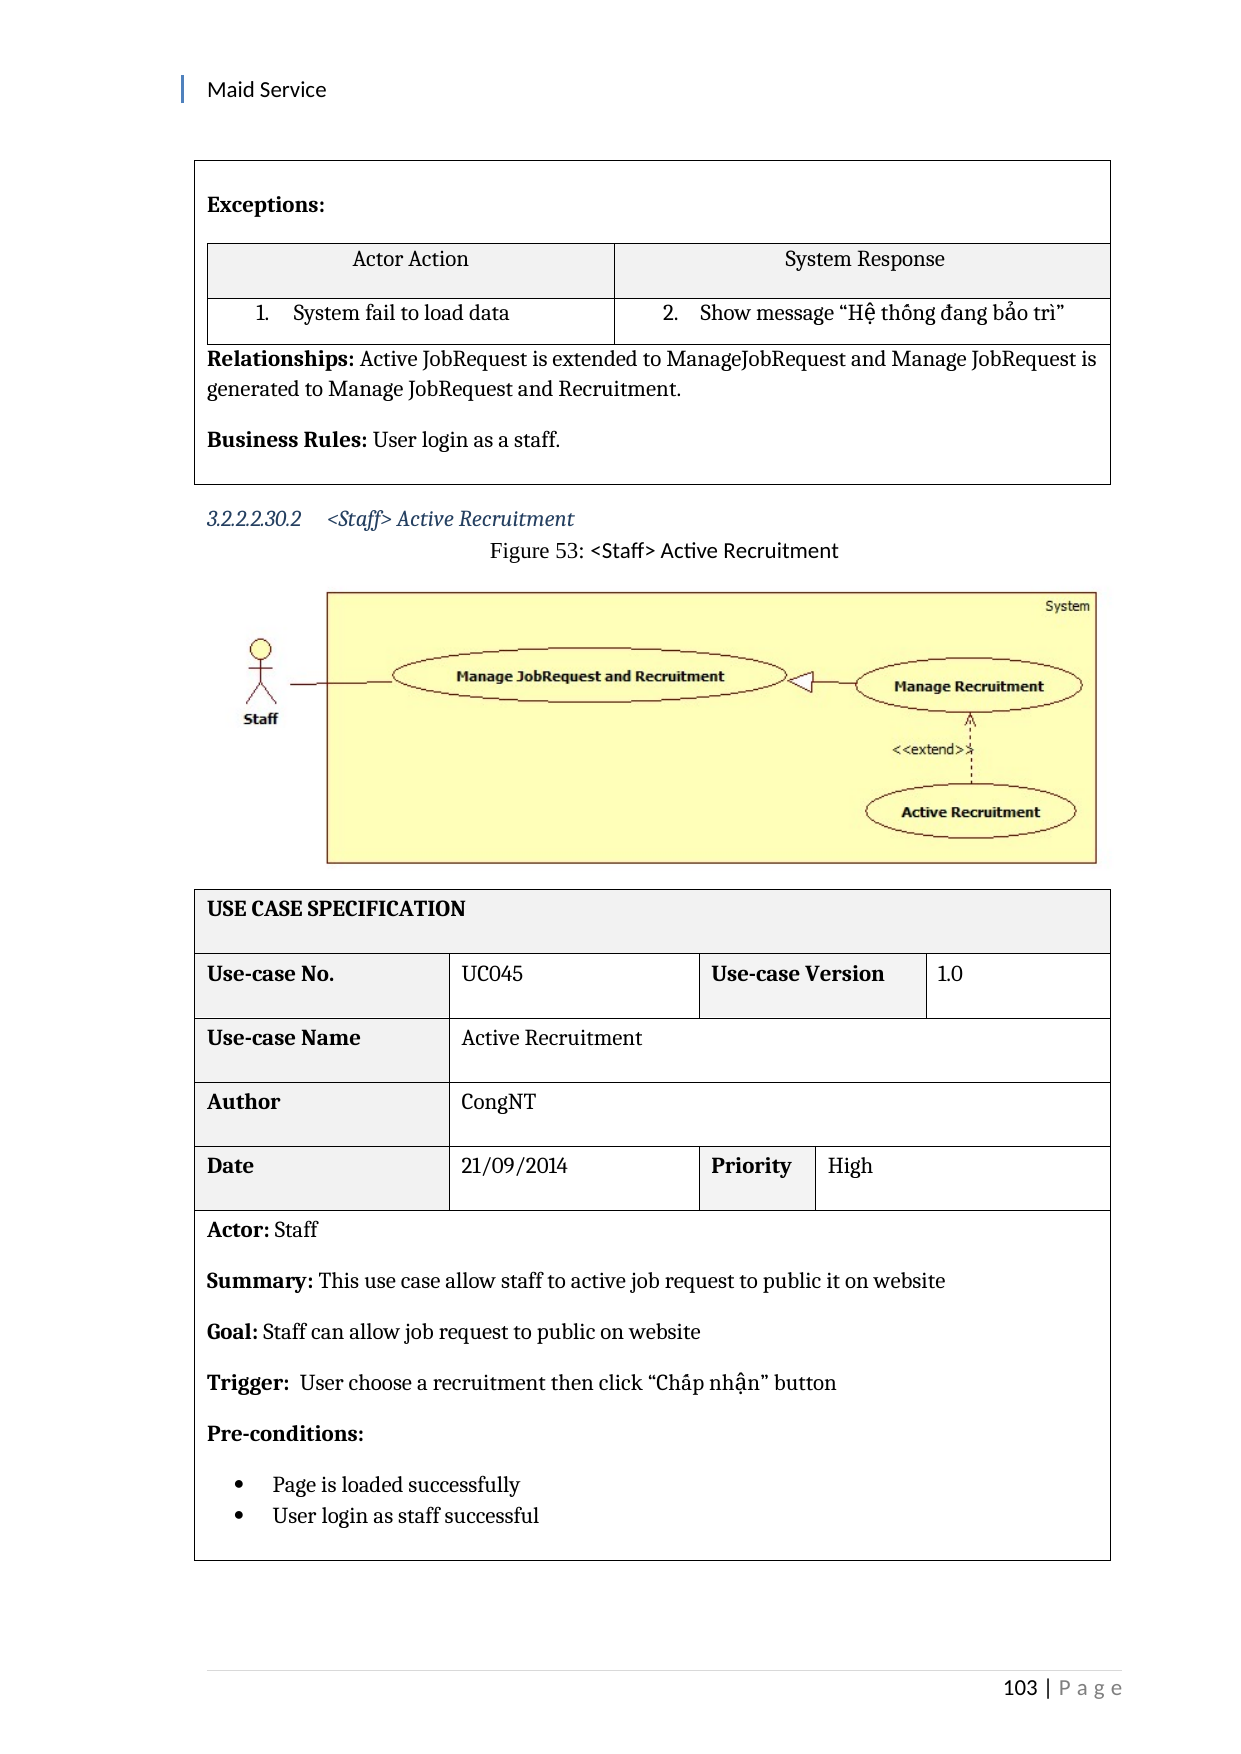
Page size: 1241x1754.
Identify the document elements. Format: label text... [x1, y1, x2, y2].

table_cell 21/09/2014 [450, 1147, 699, 1210]
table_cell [195, 1211, 1110, 1559]
table_cell Use-case No. [195, 954, 449, 1017]
table_cell Active Recruitment [450, 1019, 1110, 1082]
picture [206, 567, 1122, 889]
table_cell CongNT [450, 1083, 1110, 1146]
text Figure 53: <Staff> Active Recruitment [207, 536, 1122, 564]
table_header USE CASE SPECIFICATION [195, 890, 1110, 953]
table_cell Use-case Version [700, 954, 926, 1017]
table_cell UC045 [450, 954, 699, 1017]
table_cell Author [195, 1083, 449, 1146]
table_cell Priority [700, 1147, 815, 1210]
table_cell Date [195, 1147, 449, 1210]
table_cell 1.0 [927, 954, 1110, 1017]
table_cell Use-case Name [195, 1019, 449, 1082]
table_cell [195, 161, 1110, 484]
subtitle <Staff> Active Recruitment [207, 506, 1122, 532]
table_cell High [816, 1147, 1110, 1210]
